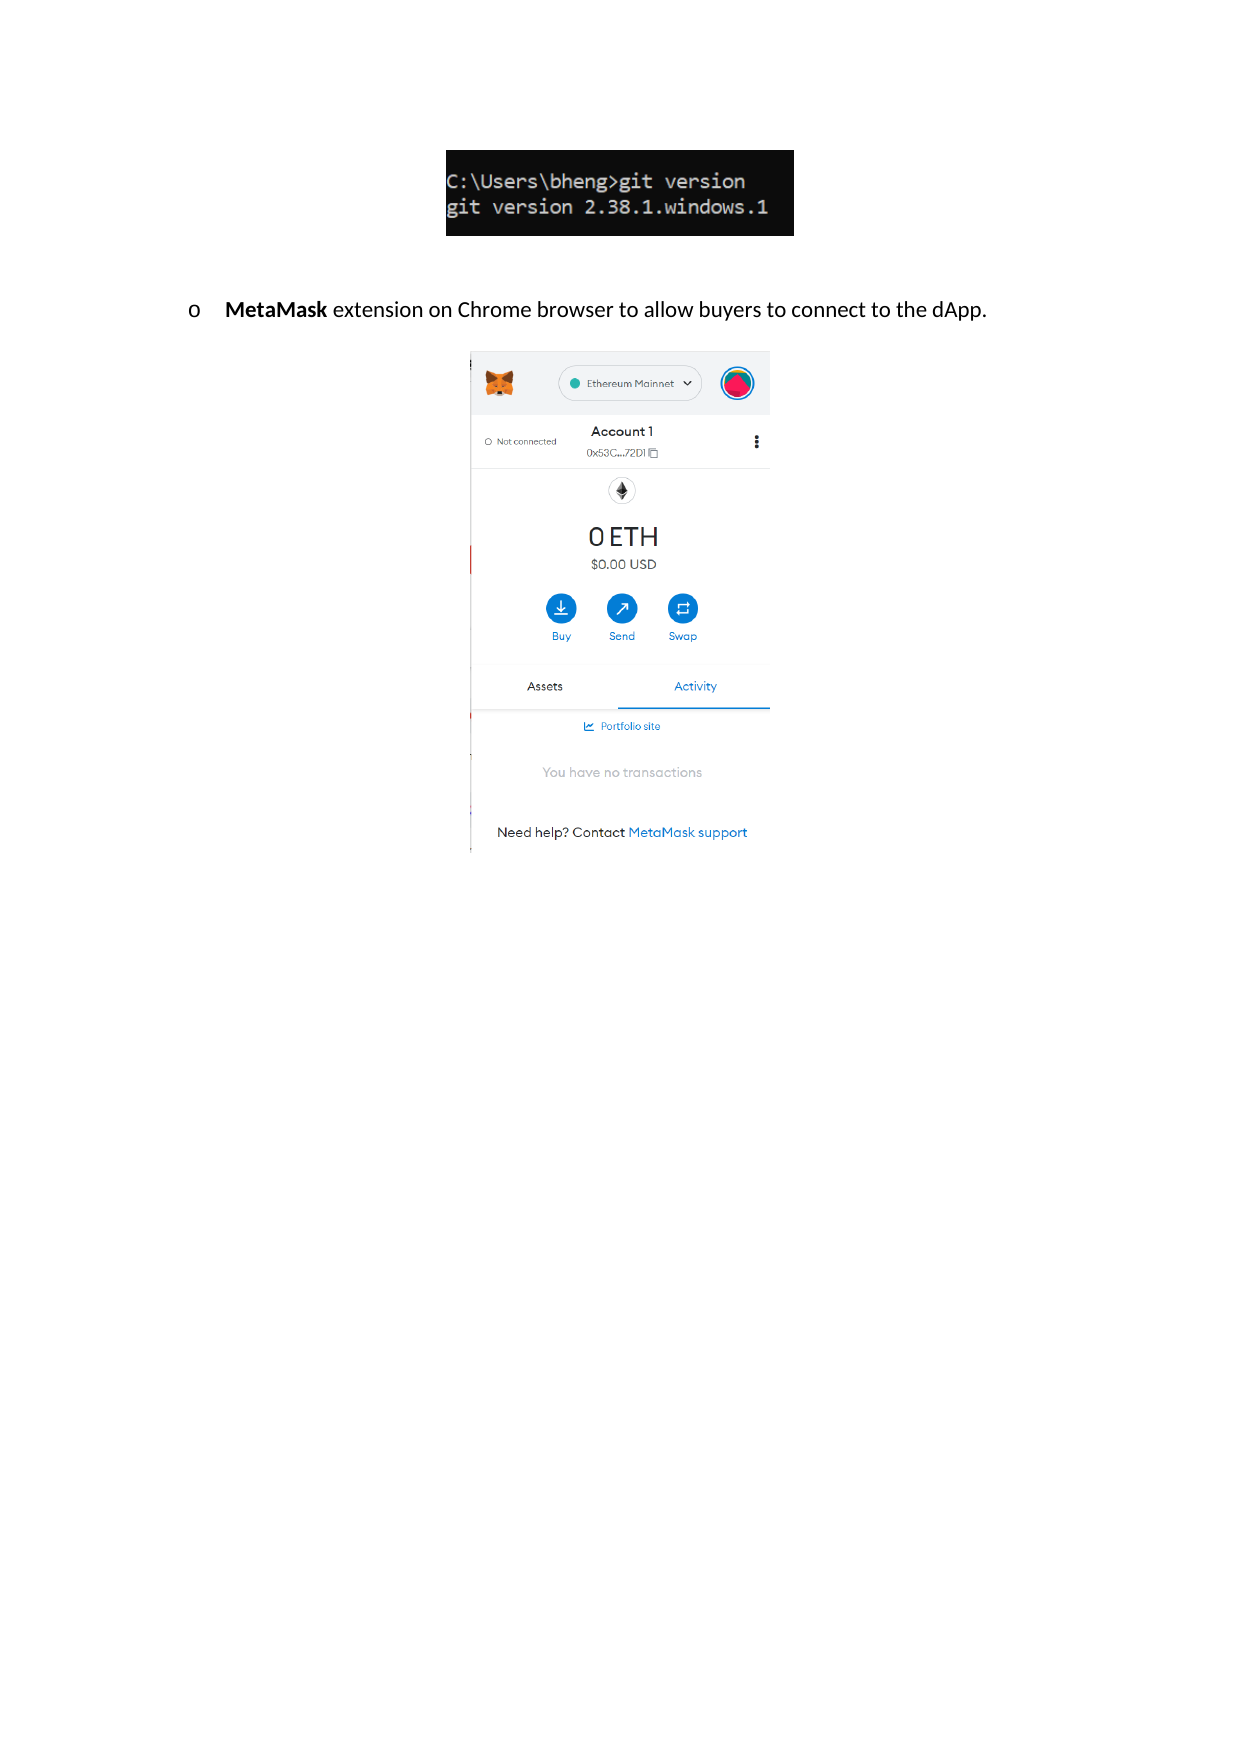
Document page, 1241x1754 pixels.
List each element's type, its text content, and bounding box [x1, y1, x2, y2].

picture [446, 150, 794, 236]
picture [470, 351, 770, 853]
list MetaMask extension on Chrome browser to allow buyers to connect to the dApp. [187, 295, 1090, 324]
